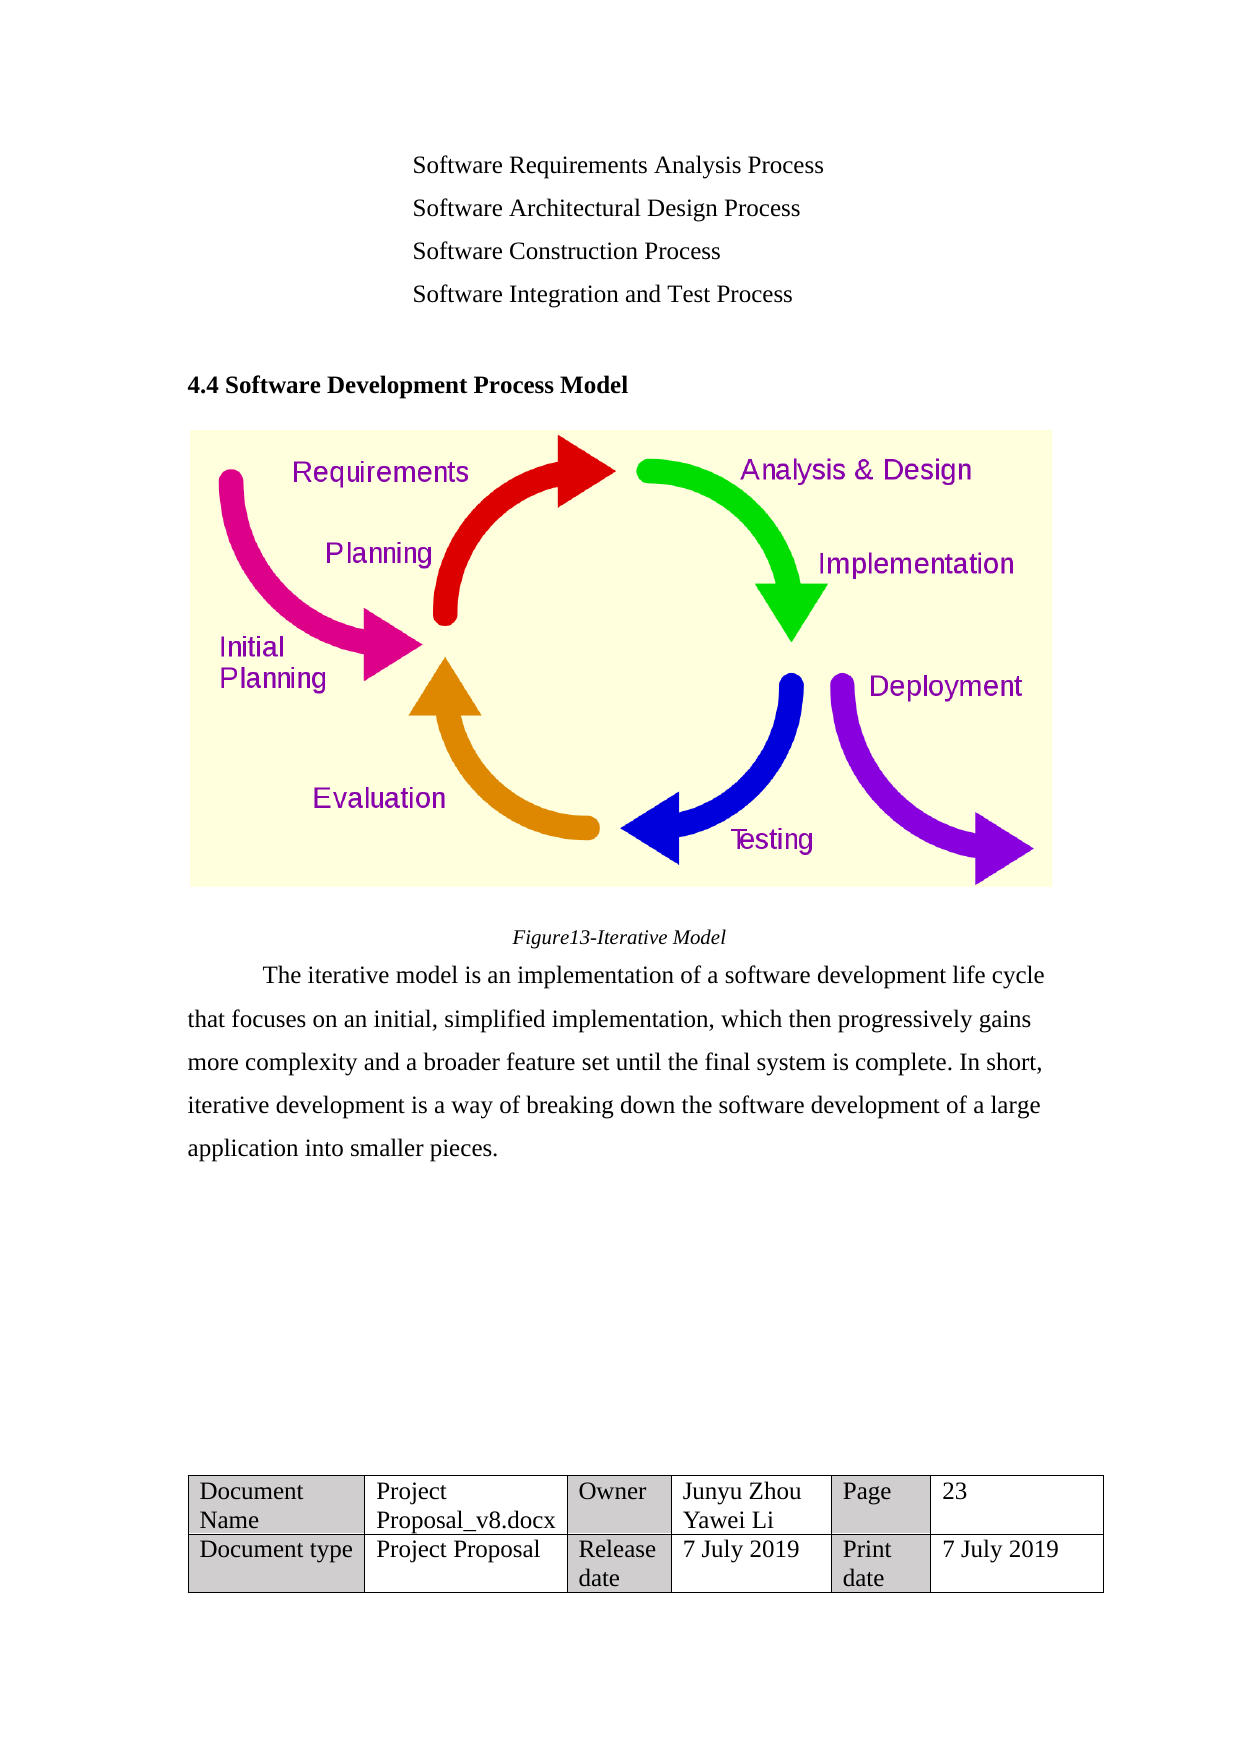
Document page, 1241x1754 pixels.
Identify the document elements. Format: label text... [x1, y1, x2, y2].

text Software Integration and Test Process [187, 279, 1053, 308]
text Software Requirements Analysis Process [187, 150, 1053, 179]
picture [190, 430, 1052, 887]
text Software Construction Process [187, 236, 1053, 265]
text The iterative model is an implementation of a software development life cycle that focuses on an initial, simplified implementation, which then progressively gains more complexity and a broader feature set until the final system is complete. In short, iterative development is a way of breaking down the software development of a large application into smaller pieces. [187, 961, 1053, 1162]
text Software Architectural Design Process [187, 193, 1053, 222]
subtitle 4.4 Software Development Process Model [187, 370, 1053, 398]
